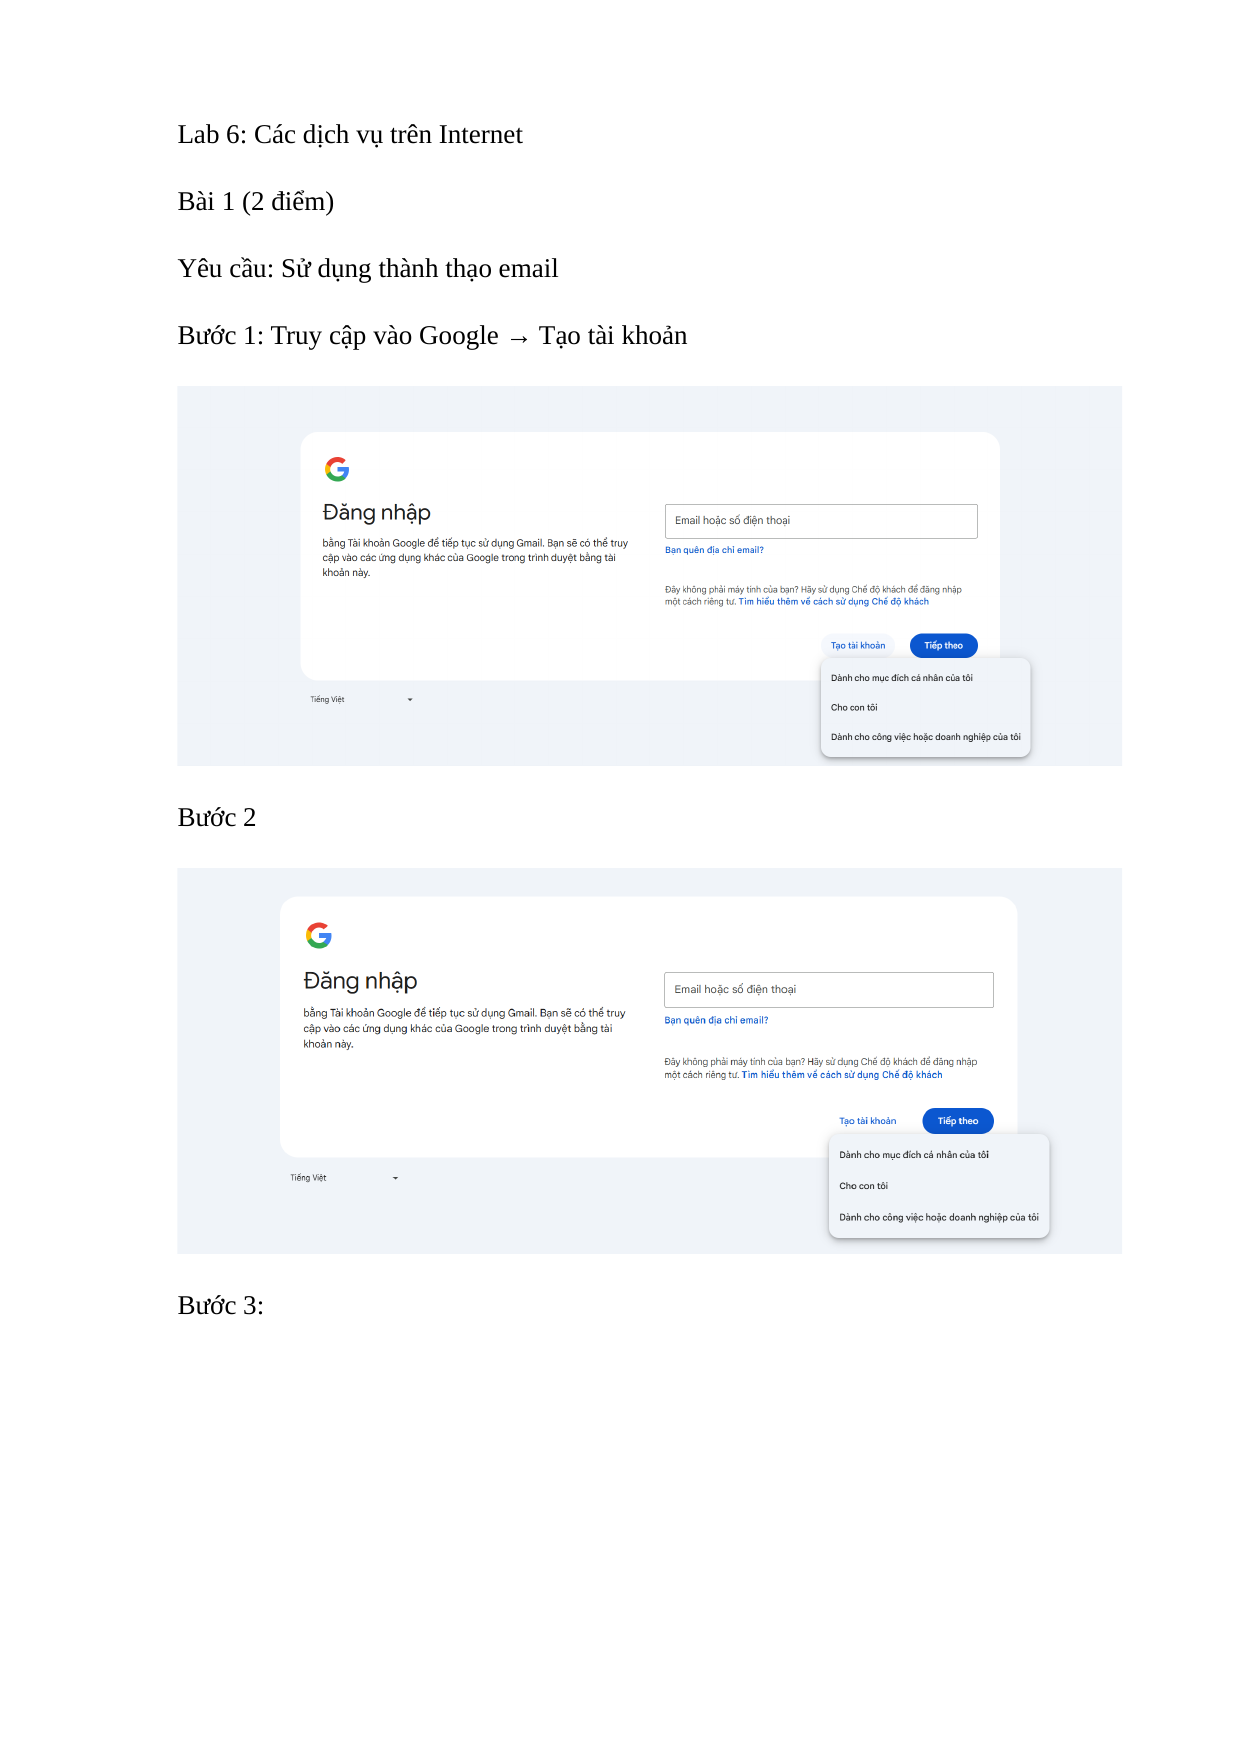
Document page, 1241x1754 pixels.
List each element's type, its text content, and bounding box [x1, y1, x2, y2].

text Yêu cầu: Sử dụng thành thạo email [177, 252, 1122, 283]
text Bước 3: [177, 1289, 1122, 1320]
text Bước 1: Truy cập vào Google → Tạo tài khoản [177, 319, 1122, 350]
text Bước 2 [177, 801, 1122, 832]
text Bài 1 (2 điểm) [177, 185, 1122, 216]
text Lab 6: Các dịch vụ trên Internet [177, 118, 1122, 149]
picture [177, 386, 1123, 766]
picture [177, 868, 1123, 1254]
